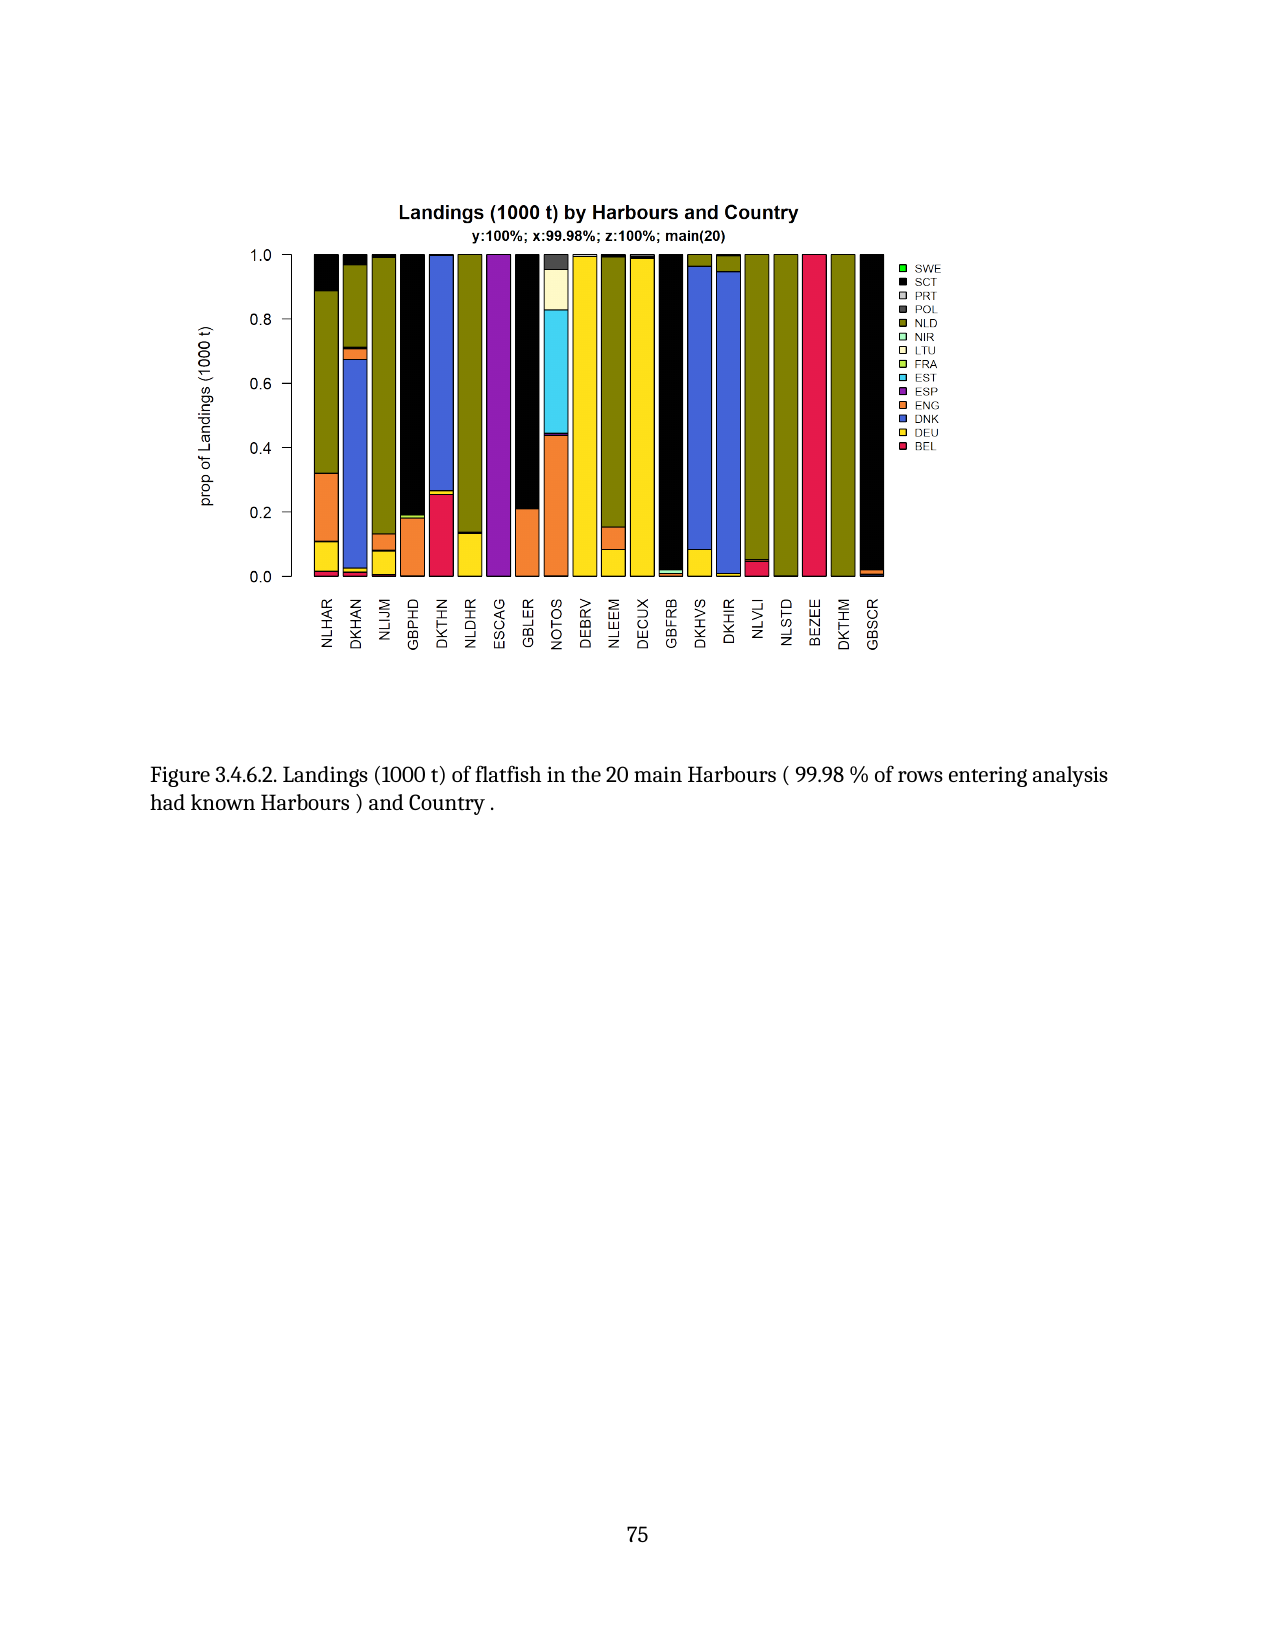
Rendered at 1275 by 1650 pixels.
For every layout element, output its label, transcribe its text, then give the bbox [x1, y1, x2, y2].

text Figure 3.4.6.2. Landings (1000 t) of flatfish in the 20 main Harbours ( 99.98 % of rows entering analysis had known Harbours ) and Country . [150, 760, 1125, 816]
picture [150, 150, 1125, 760]
